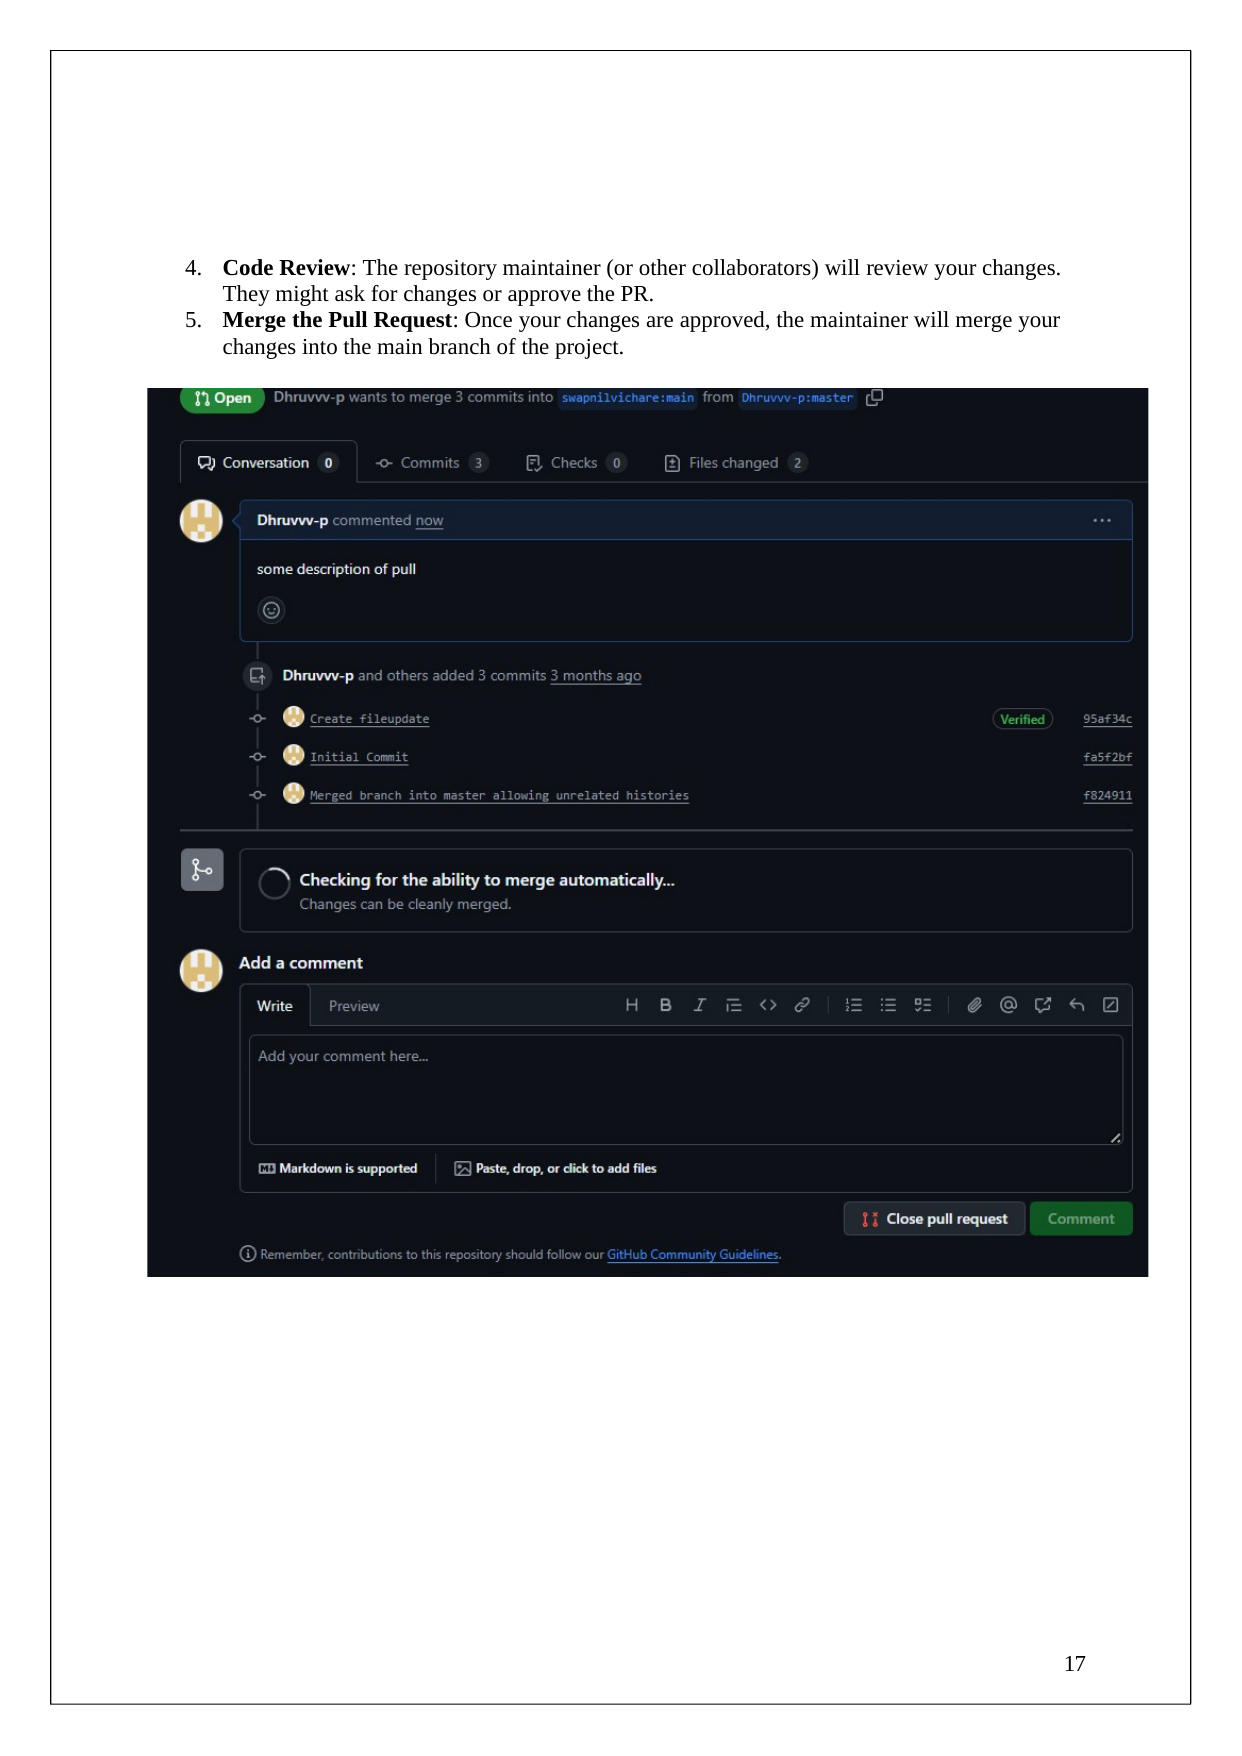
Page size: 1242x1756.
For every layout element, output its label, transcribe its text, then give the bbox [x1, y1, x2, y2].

picture [147, 388, 1149, 1277]
list Code Review: The repository maintainer (or other collaborators) will review your changes. They might ask for changes or approve the PR. [185, 254, 1062, 306]
list Merge the Pull Request: Once your changes are approved, the maintainer will merge your changes into the main branch of the project. [185, 306, 1061, 359]
